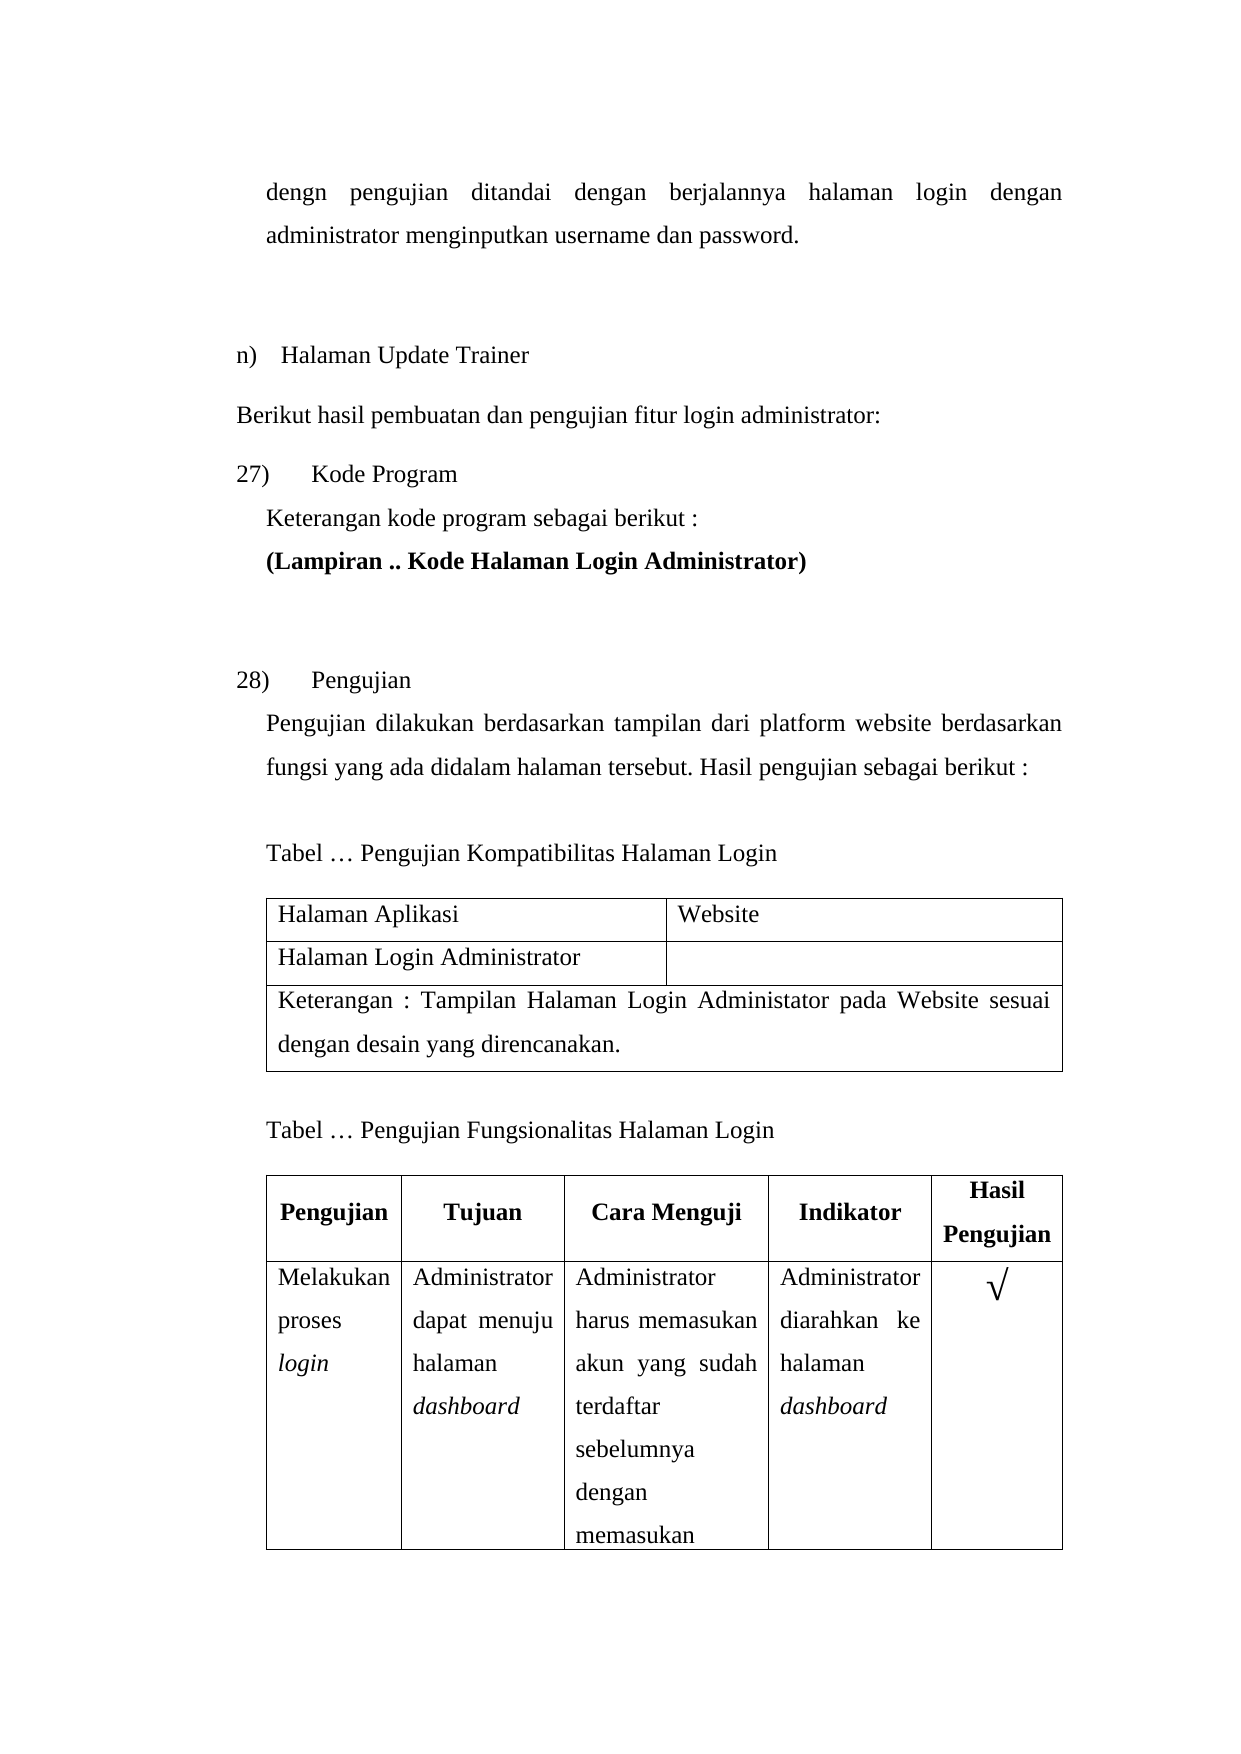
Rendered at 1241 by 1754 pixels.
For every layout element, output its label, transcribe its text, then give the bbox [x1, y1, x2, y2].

table_cell [667, 942, 1062, 984]
table_header Tujuan [402, 1176, 564, 1261]
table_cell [402, 1262, 564, 1549]
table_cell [769, 1262, 931, 1549]
table_header Website [667, 899, 1062, 941]
list Keterangan kode program sebagai berikut : [266, 503, 1063, 531]
list Pengujian [236, 665, 1063, 694]
list Halaman Update Trainer [236, 340, 1063, 369]
table_cell Halaman Login Administrator [267, 942, 666, 984]
table_cell √ [932, 1262, 1062, 1549]
list Kode Program [236, 459, 1063, 488]
list Tabel … Pengujian Kompatibilitas Halaman Login [266, 795, 1063, 867]
list Pengujian dilakukan berdasarkan tampilan dari platform website berdasarkan fungsi yang ada didalam halaman tersebut. Hasil pengujian sebagai berikut : [266, 708, 1063, 780]
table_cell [565, 1262, 768, 1549]
text Berikut hasil pembuatan dan pengujian fitur login administrator: [236, 400, 1063, 428]
table_header Halaman Aplikasi [267, 899, 666, 941]
list Tabel … Pengujian Fungsionalitas Halaman Login [266, 1115, 1063, 1143]
table_cell Keterangan : Tampilan Halaman Login Administator pada Website sesuai dengan desain yang direncanakan. [267, 986, 1062, 1071]
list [266, 177, 1063, 249]
table_header Indikator [769, 1176, 931, 1261]
table_header Pengujian [267, 1176, 401, 1261]
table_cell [267, 1262, 401, 1549]
table_header Hasil Pengujian [932, 1176, 1062, 1261]
list (Lampiran .. Kode Halaman Login Administrator) [266, 546, 1063, 574]
table_header Cara Menguji [565, 1176, 768, 1261]
